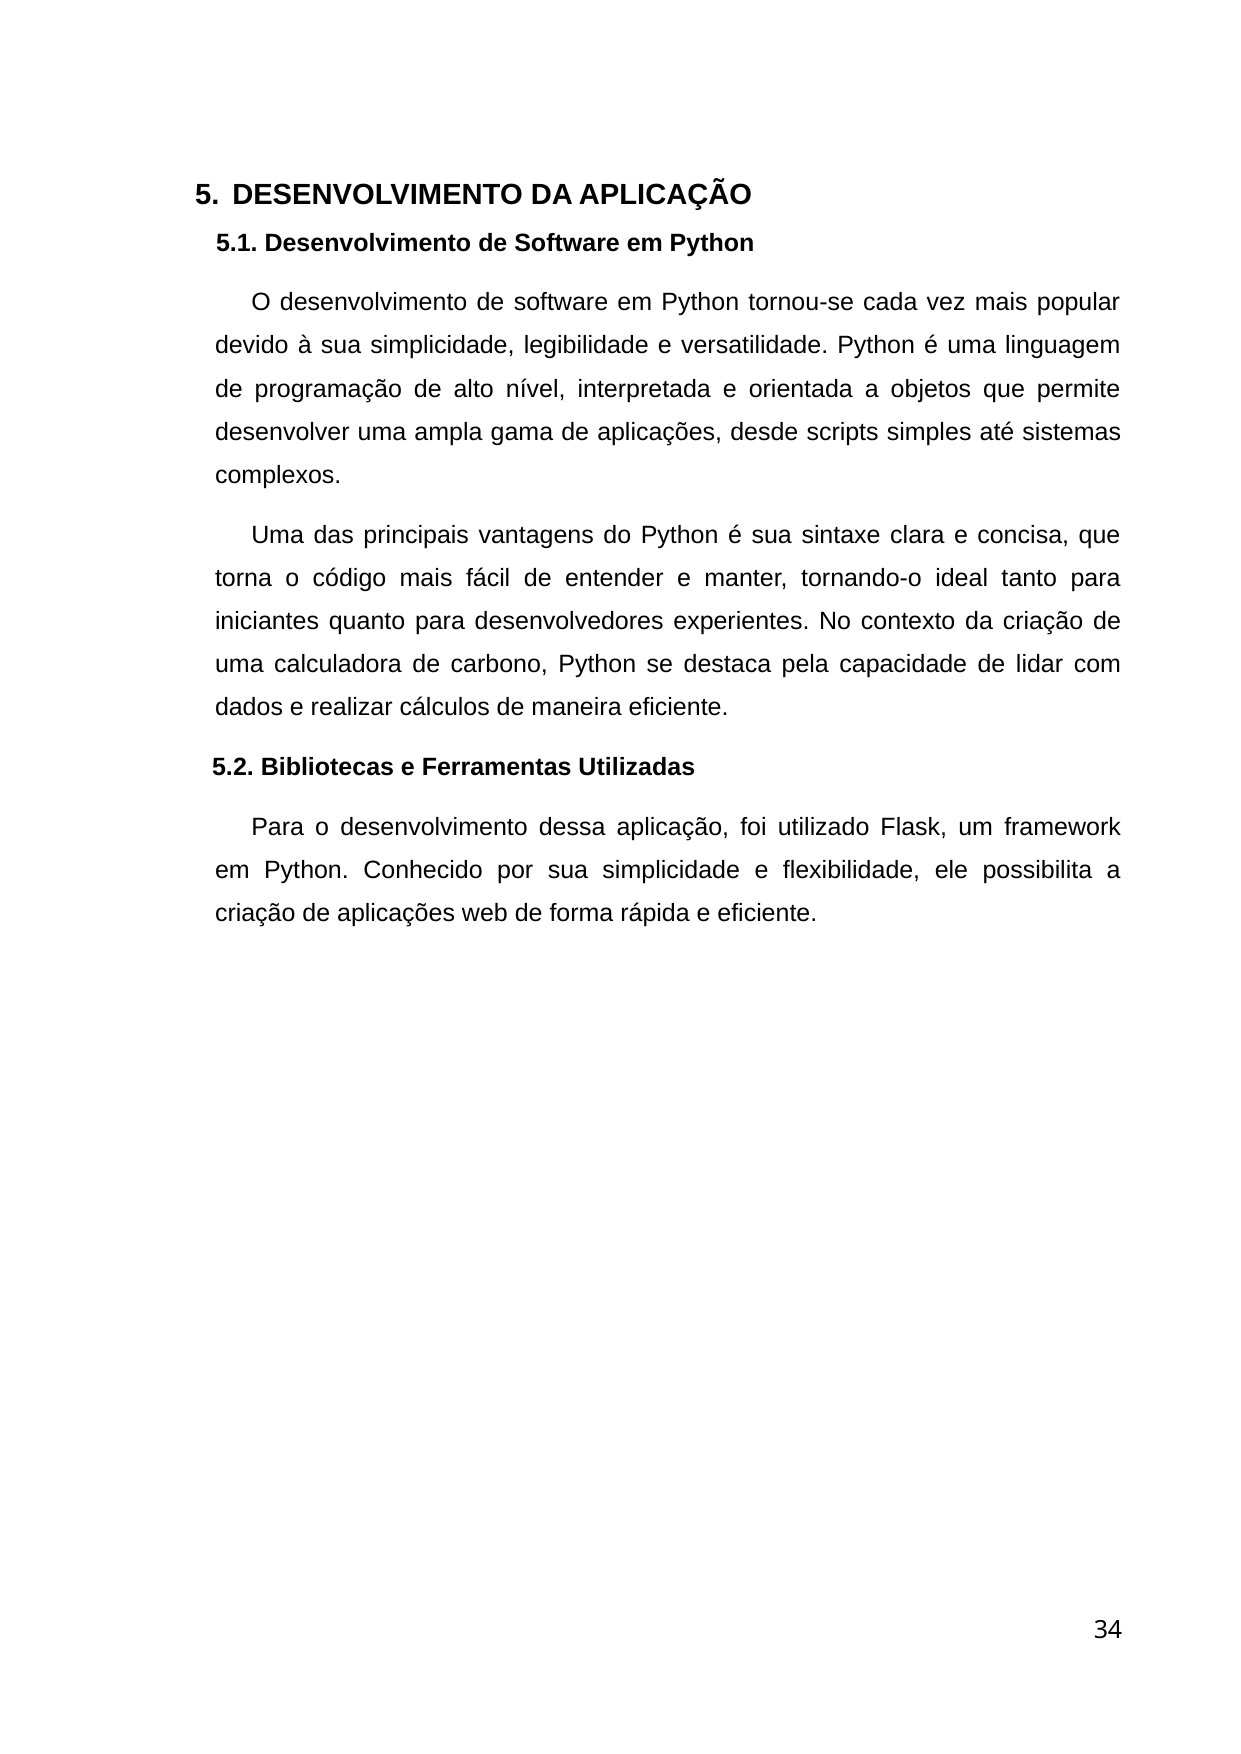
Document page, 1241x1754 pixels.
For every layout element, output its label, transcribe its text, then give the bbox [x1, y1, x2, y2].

subtitle Desenvolvimento da Aplicação [195, 177, 1122, 211]
text O desenvolvimento de software em Python tornou-se cada vez mais popular devido à sua simplicidade, legibilidade e versatilidade. Python é uma linguagem de programação de alto nível, interpretada e orientada a objetos que permite desenvolver uma ampla gama de aplicações, desde scripts simples até sistemas complexos. [215, 287, 1122, 488]
text Para o desenvolvimento dessa aplicação, foi utilizado Flask, um framework em Python. Conhecido por sua simplicidade e flexibilidade, ele possibilita a criação de aplicações web de forma rápida e eficiente. [215, 812, 1122, 927]
text 5.1. Desenvolvimento de Software em Python [177, 227, 1122, 256]
text 5.2. Bibliotecas e Ferramentas Utilizadas [177, 752, 1122, 781]
text Uma das principais vantagens do Python é sua sintaxe clara e concisa, que torna o código mais fácil de entender e manter, tornando-o ideal tanto para iniciantes quanto para desenvolvedores experientes. No contexto da criação de uma calculadora de carbono, Python se destaca pela capacidade de lidar com dados e realizar cálculos de maneira eficiente. [215, 519, 1122, 721]
